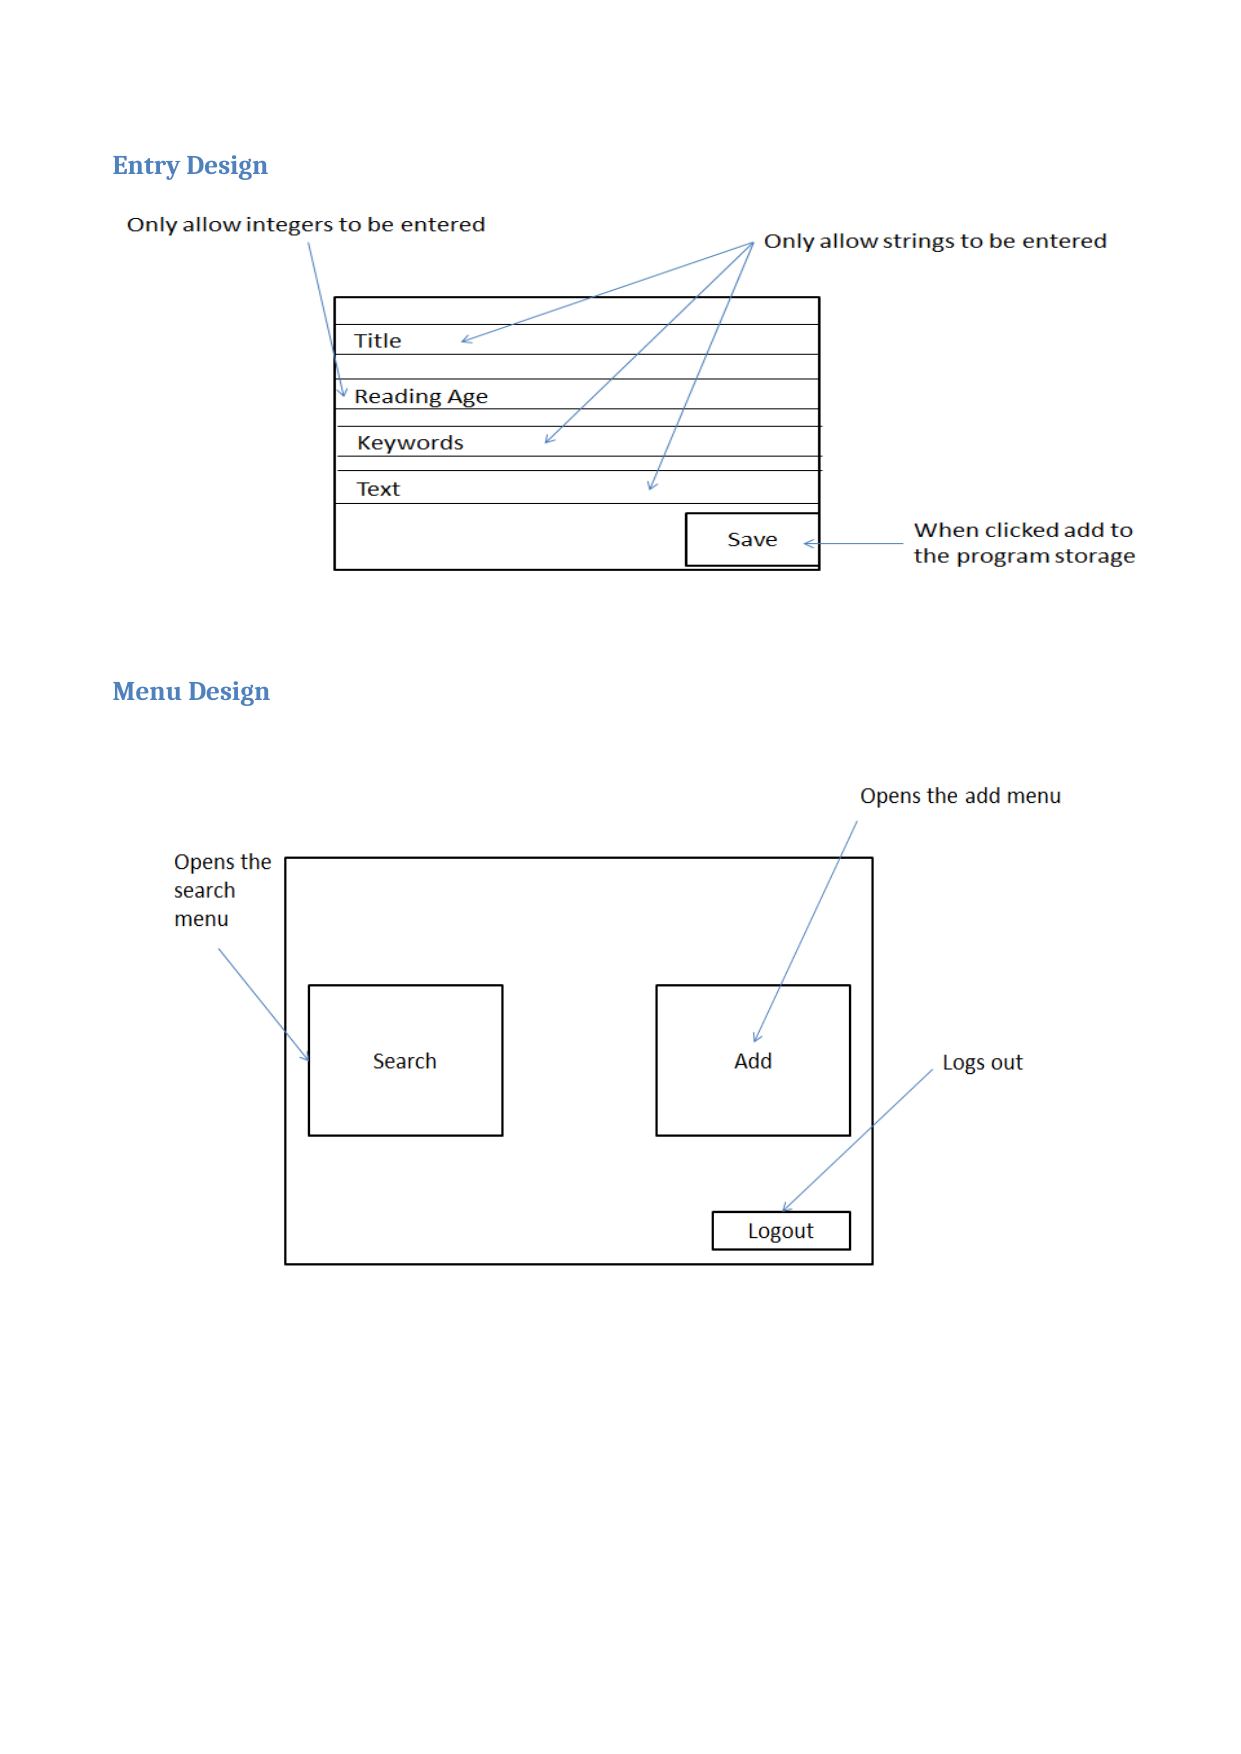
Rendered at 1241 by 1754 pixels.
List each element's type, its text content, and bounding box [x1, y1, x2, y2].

subtitle Menu Design [112, 676, 1128, 707]
picture [112, 185, 1142, 599]
picture [160, 765, 1080, 1283]
subtitle Entry Design [112, 150, 1128, 181]
